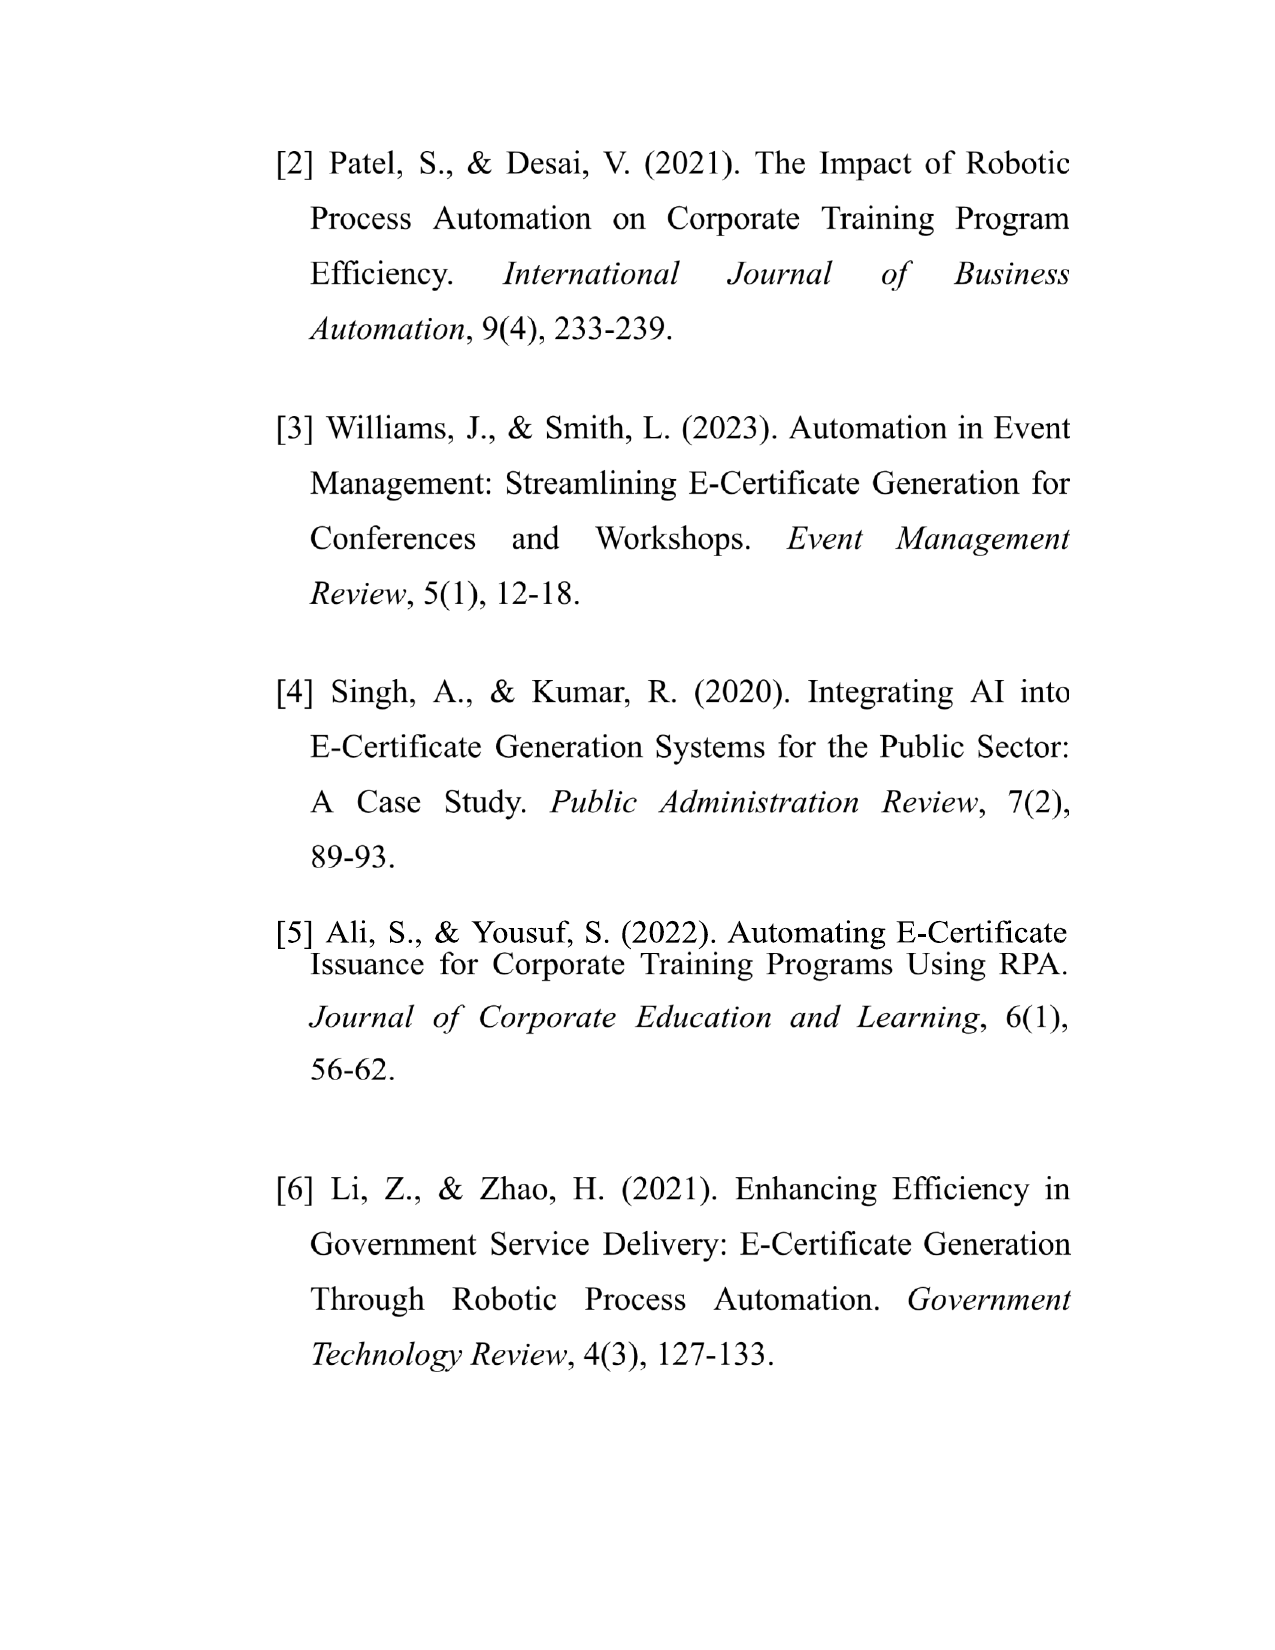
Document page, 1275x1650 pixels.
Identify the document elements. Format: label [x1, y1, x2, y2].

picture [277, 679, 1069, 868]
picture [308, 951, 1067, 1080]
picture [277, 414, 1070, 611]
picture [277, 1176, 1072, 1372]
picture [277, 150, 1069, 346]
